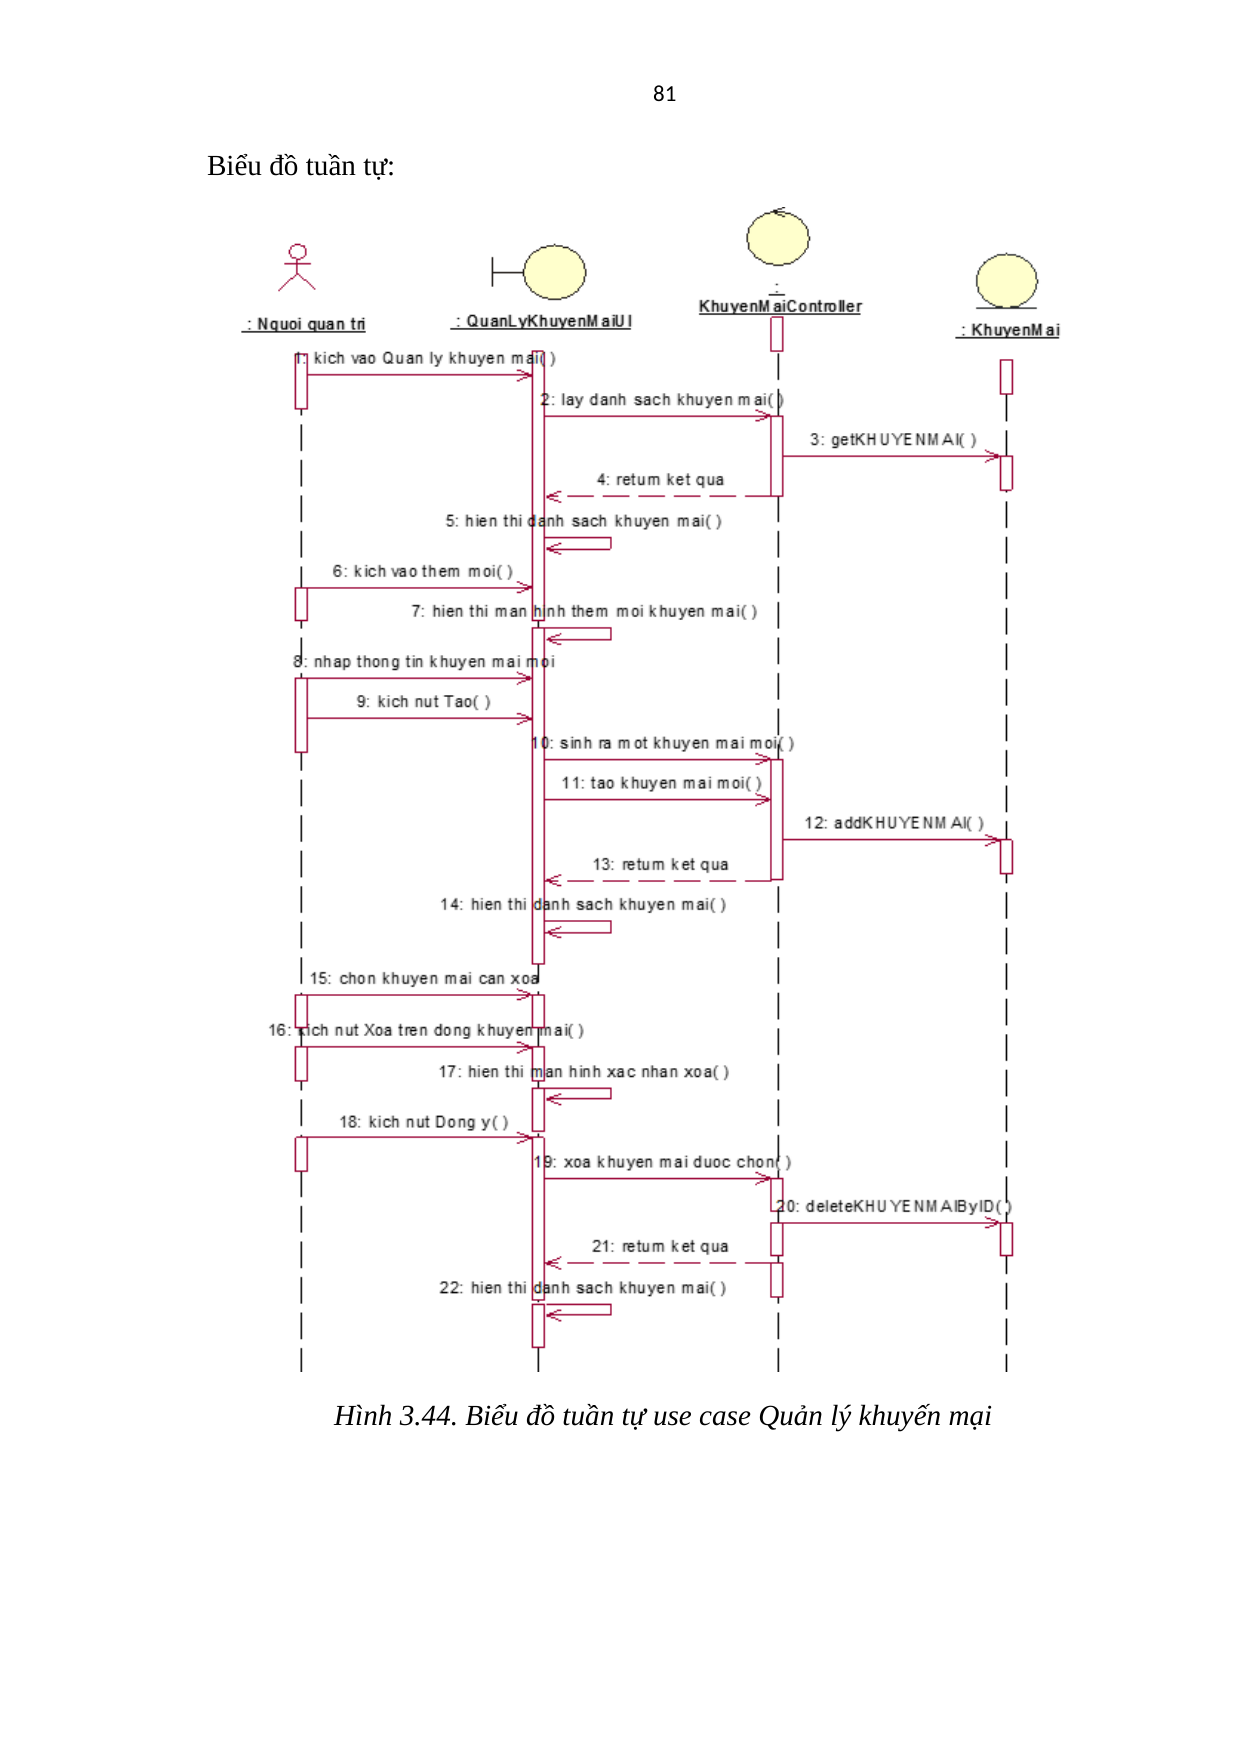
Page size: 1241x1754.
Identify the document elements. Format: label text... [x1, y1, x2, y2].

text Hình 3.44. Biểu đồ tuần tự use case Quản lý khuyến mại [207, 1398, 1122, 1431]
text Biểu đồ tuần tự: [207, 148, 1122, 181]
picture [206, 207, 1123, 1372]
